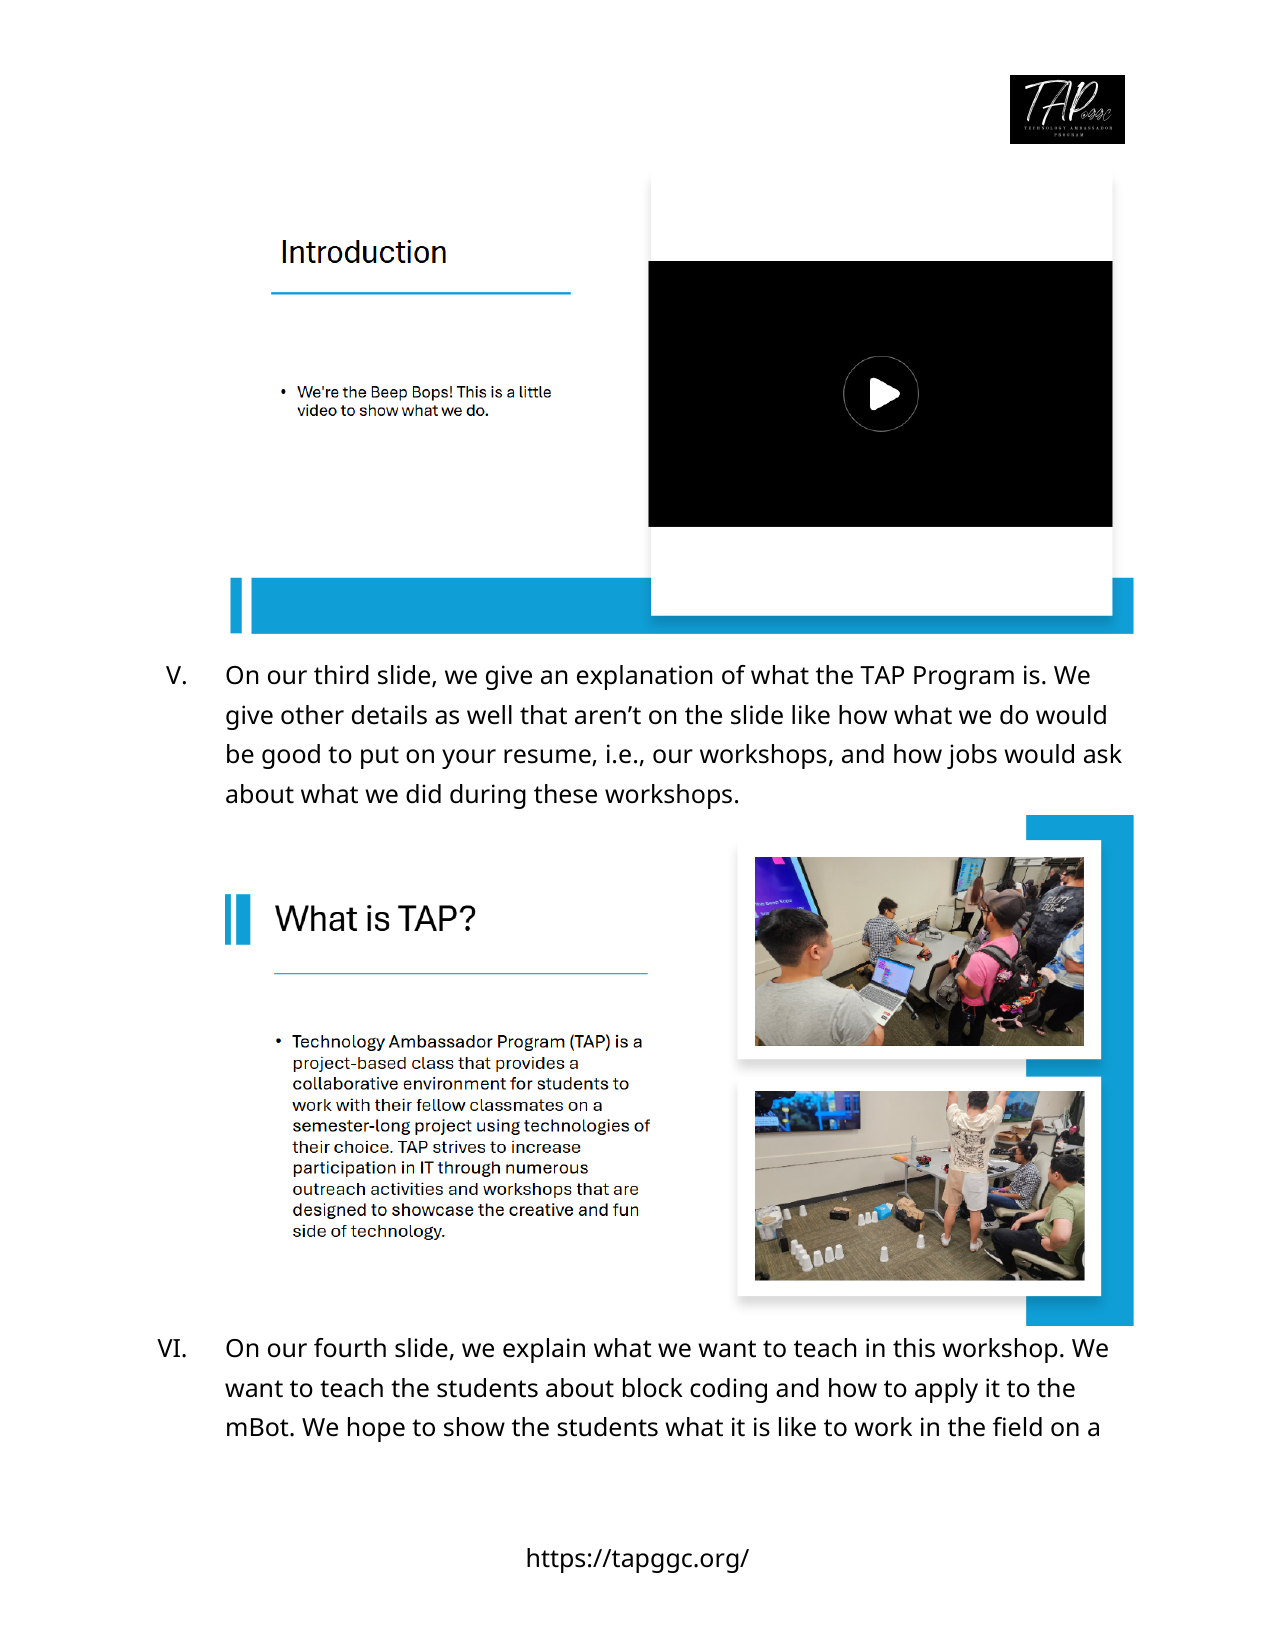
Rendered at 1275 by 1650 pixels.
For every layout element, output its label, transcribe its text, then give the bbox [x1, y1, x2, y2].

picture [225, 150, 1134, 653]
picture [1010, 75, 1125, 144]
picture [225, 815, 1101, 1326]
list On our third slide, we give an explanation of what the TAP Program is. We give other details as well that aren’t on the slide like how what we do would be good to put on your resume, i.e., our workshops, and how jobs would ask about what we did during these workshops. [187, 658, 1125, 810]
